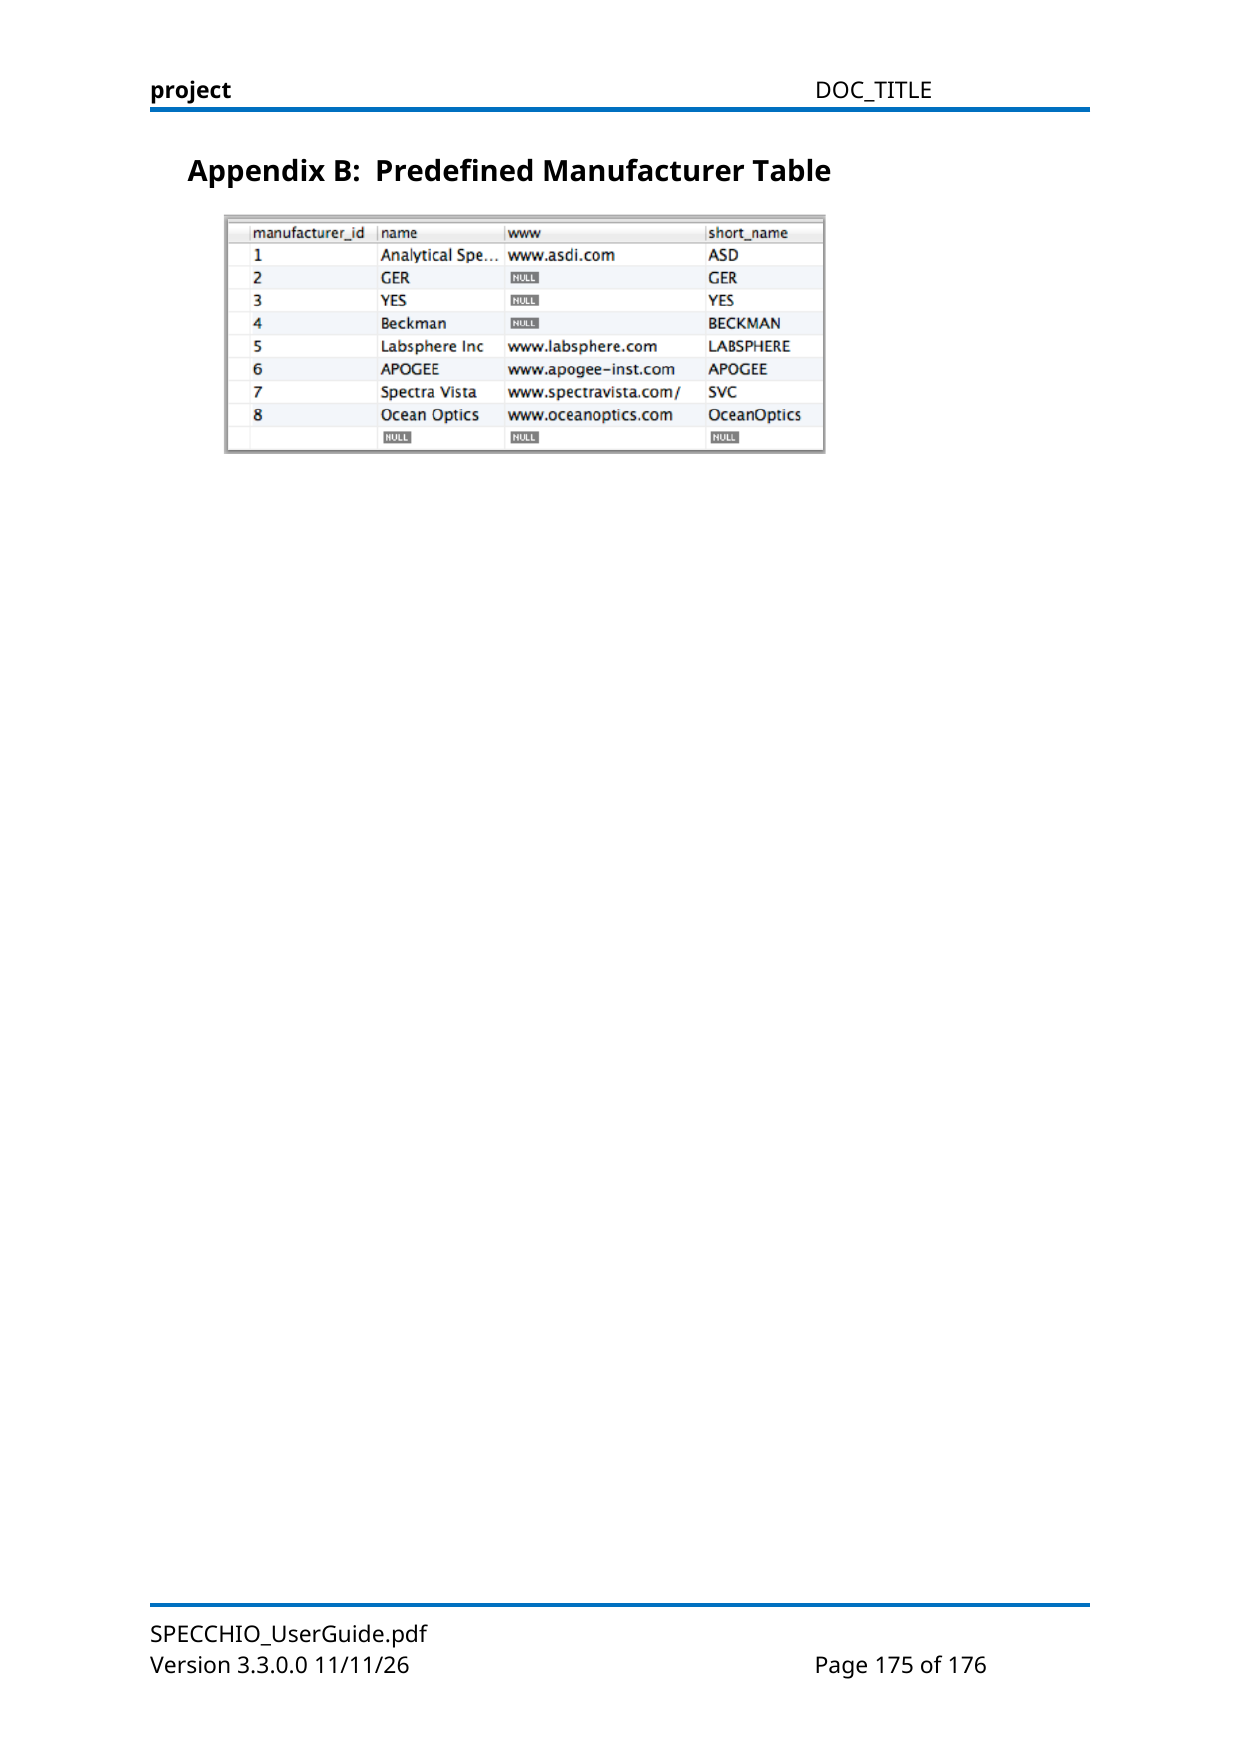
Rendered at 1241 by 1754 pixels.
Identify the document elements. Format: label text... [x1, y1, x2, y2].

text Predefined Manufacturer Table [187, 150, 1090, 190]
picture [223, 214, 826, 454]
